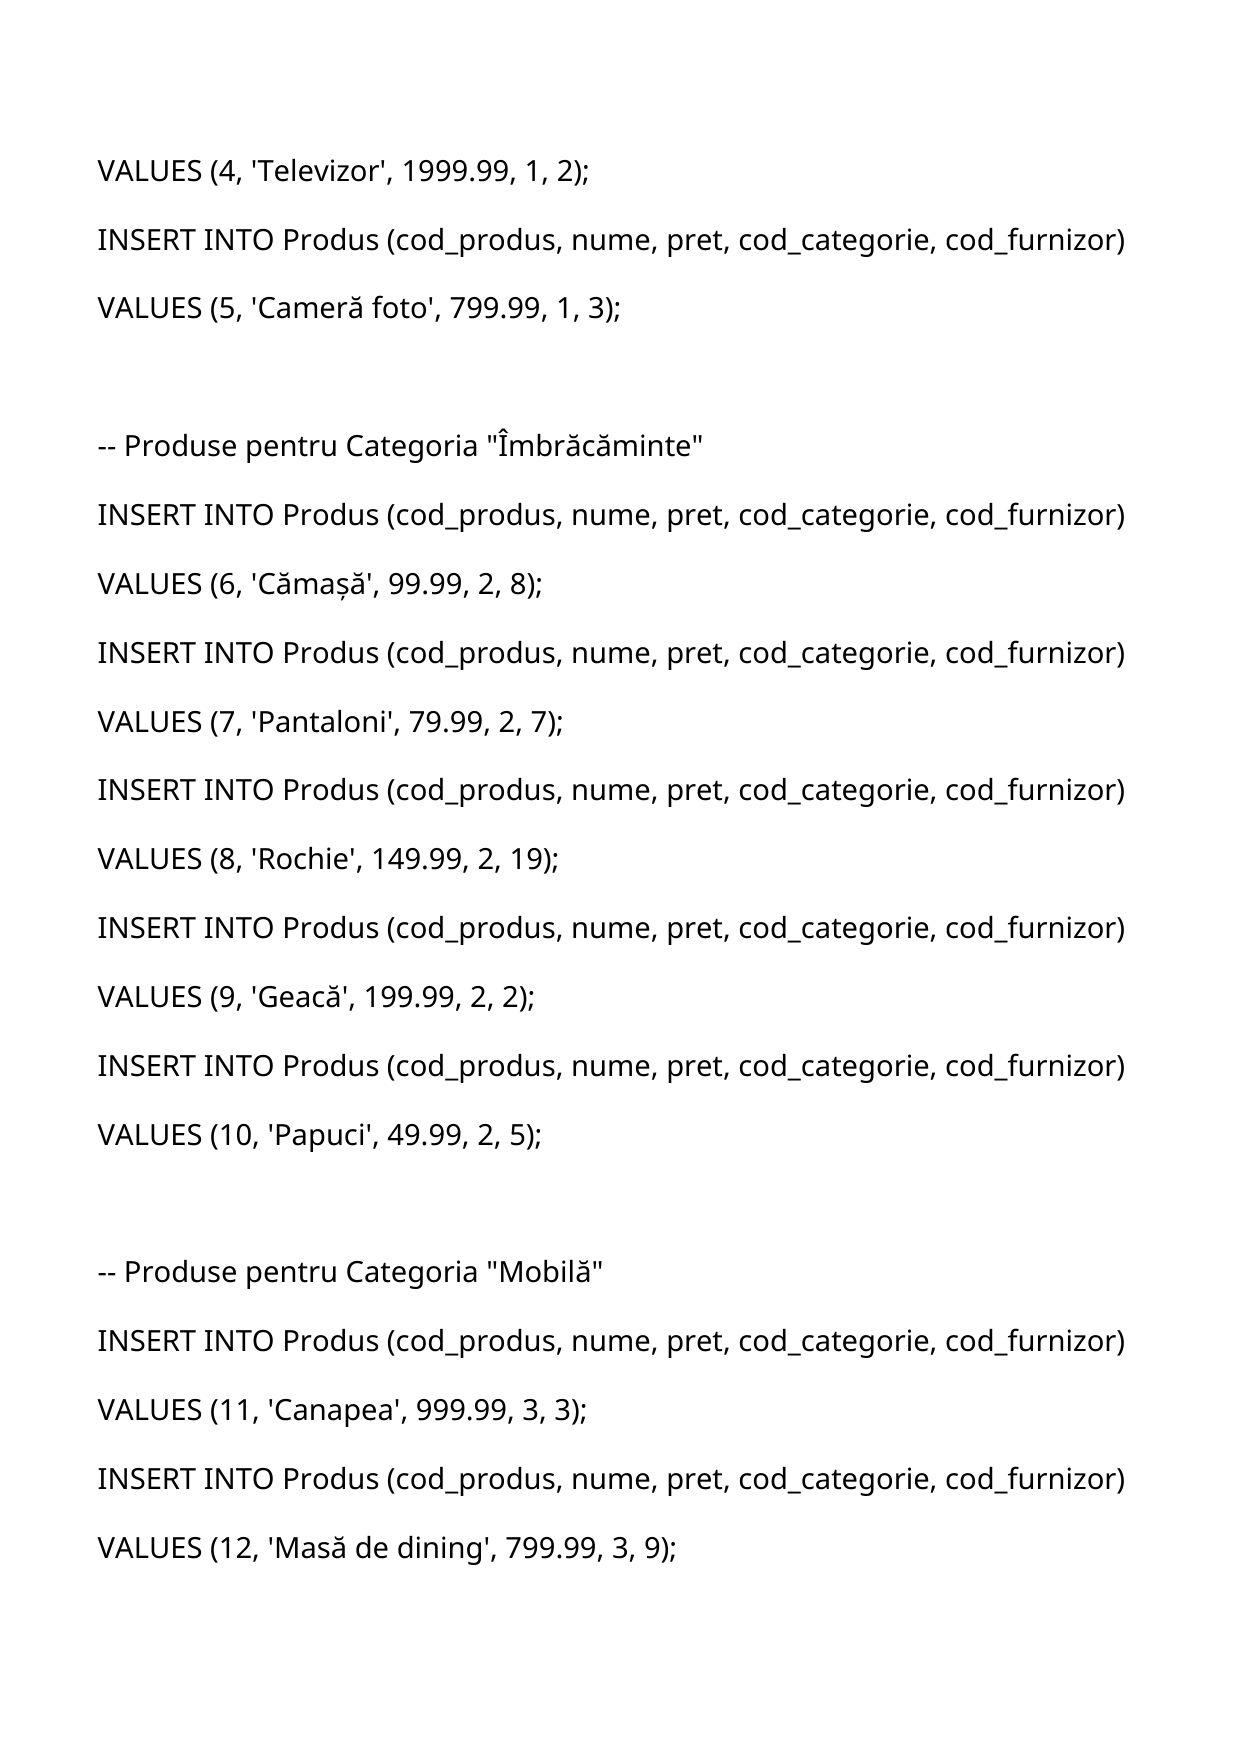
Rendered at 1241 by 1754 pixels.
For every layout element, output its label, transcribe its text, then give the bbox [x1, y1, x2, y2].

list VALUES (7, 'Pantaloni', 79.99, 2, 7); [97, 701, 1128, 741]
list VALUES (5, 'Cameră foto', 799.99, 1, 3); [97, 288, 1128, 327]
list -- Produse pentru Categoria "Îmbrăcăminte" [97, 425, 1128, 465]
list VALUES (9, 'Geacă', 199.99, 2, 2); [97, 976, 1128, 1016]
list INSERT INTO Produs (cod_produs, nume, pret, cod_categorie, cod_furnizor) [97, 770, 1128, 809]
list VALUES (4, 'Televizor', 1999.99, 1, 2); [97, 150, 1128, 190]
list INSERT INTO Produs (cod_produs, nume, pret, cod_categorie, cod_furnizor) [97, 1321, 1128, 1360]
list VALUES (12, 'Masă de dining', 799.99, 3, 9); [97, 1527, 1128, 1567]
list INSERT INTO Produs (cod_produs, nume, pret, cod_categorie, cod_furnizor) [97, 1045, 1128, 1085]
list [97, 219, 1128, 258]
list VALUES (11, 'Canapea', 999.99, 3, 3); [97, 1389, 1128, 1429]
list INSERT INTO Produs (cod_produs, nume, pret, cod_categorie, cod_furnizor) [97, 632, 1128, 672]
list INSERT INTO Produs (cod_produs, nume, pret, cod_categorie, cod_furnizor) [97, 494, 1128, 534]
list VALUES (6, 'Cămașă', 99.99, 2, 8); [97, 563, 1128, 603]
list VALUES (10, 'Papuci', 49.99, 2, 5); [97, 1114, 1128, 1154]
list INSERT INTO Produs (cod_produs, nume, pret, cod_categorie, cod_furnizor) [97, 907, 1128, 947]
list VALUES (8, 'Rochie', 149.99, 2, 19); [97, 838, 1128, 878]
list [97, 1458, 1128, 1498]
list -- Produse pentru Categoria "Mobilă" [97, 1252, 1128, 1291]
